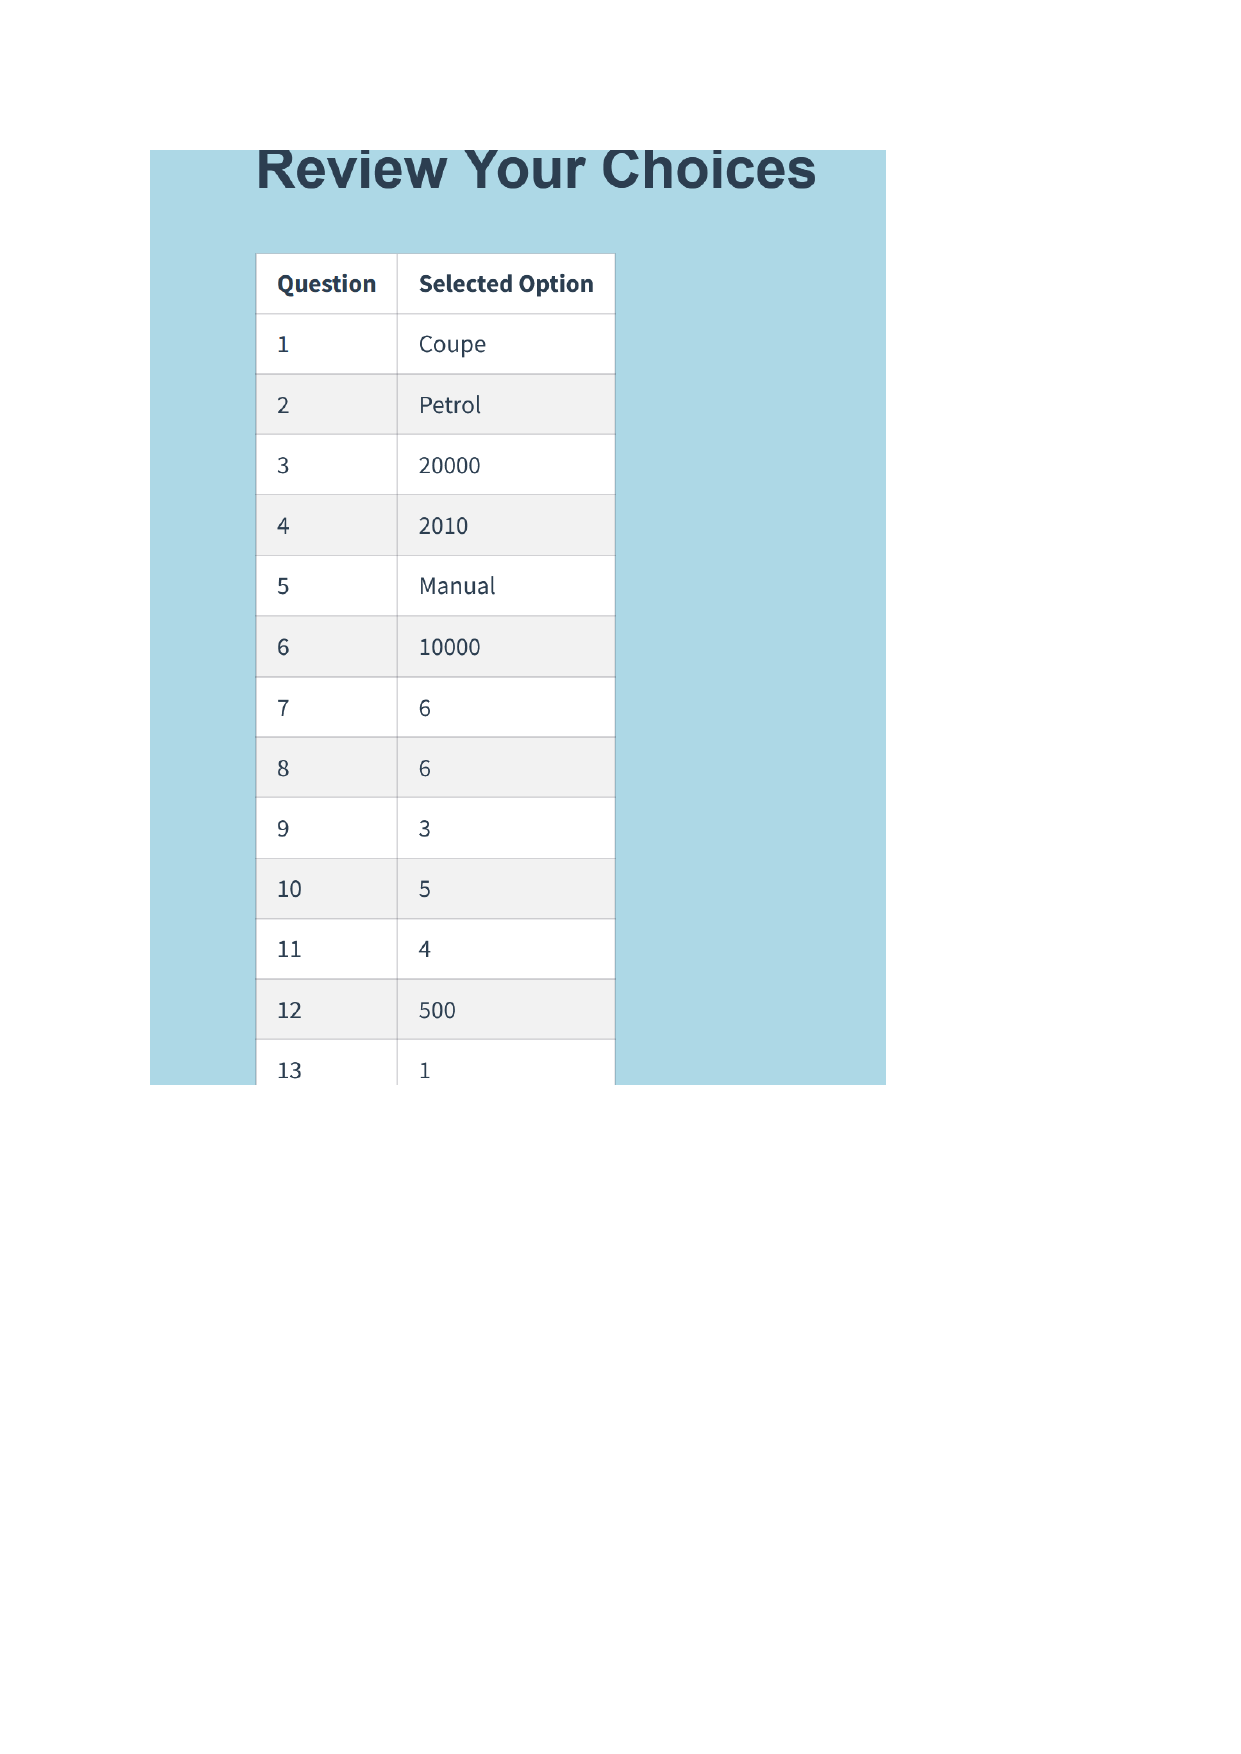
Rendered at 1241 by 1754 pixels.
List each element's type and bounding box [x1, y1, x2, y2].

picture [150, 150, 886, 1085]
